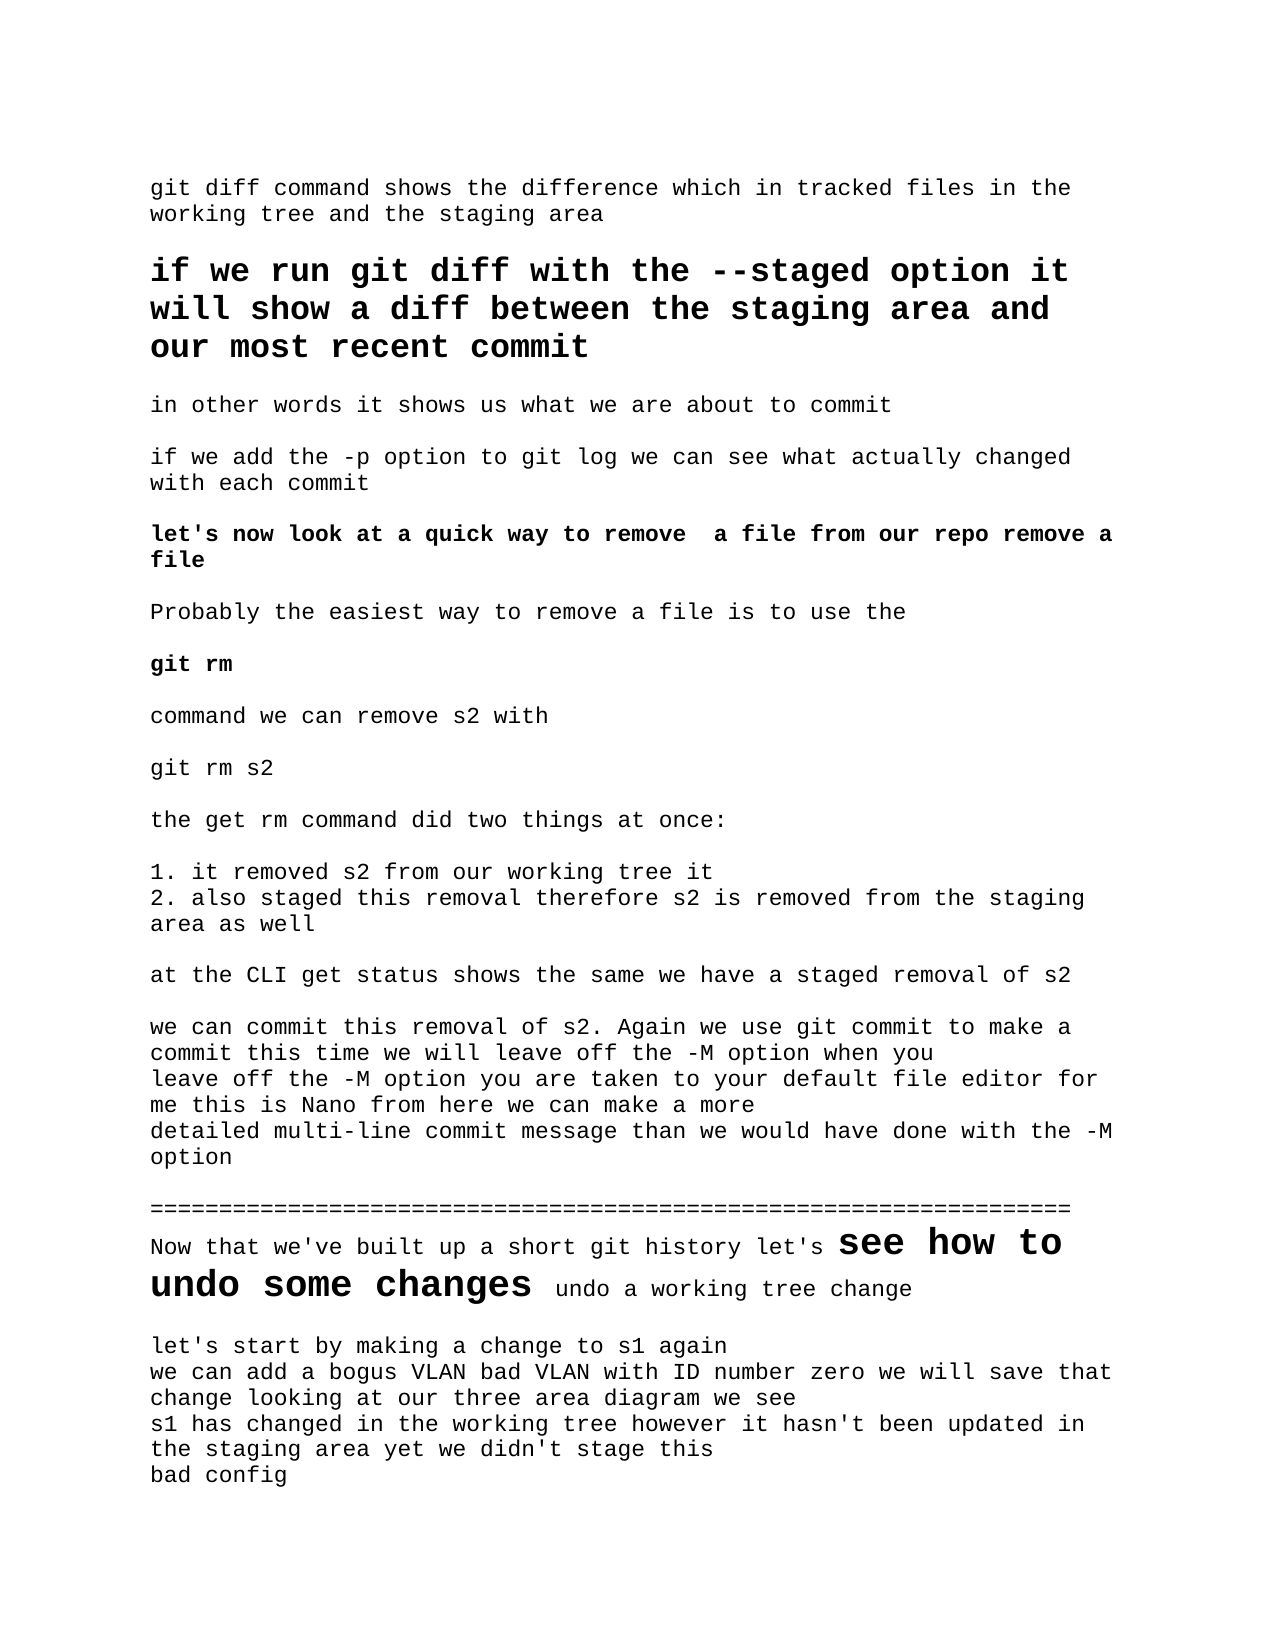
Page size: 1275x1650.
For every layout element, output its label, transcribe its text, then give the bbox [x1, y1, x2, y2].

text the get rm command did two things at once: [150, 808, 1125, 834]
text git rm s2 [150, 756, 1125, 782]
text leave off the -M option you are taken to your default file editor for me this is Nano from here we can make a more [150, 1067, 1125, 1119]
text 1. it removed s2 from our working tree it [150, 860, 1125, 886]
text if we run git diff with the --staged option it will show a diff between the staging area and our most recent commit [150, 254, 1125, 367]
text in other words it shows us what we are about to commit [150, 393, 1125, 419]
text if we add the -p option to git log we can see what actually changed with each commit [150, 445, 1125, 497]
text git rm [150, 652, 1125, 678]
text s1 has changed in the working tree however it hasn't been updated in the staging area yet we didn't stage this [150, 1412, 1125, 1464]
text Probably the easiest way to remove a file is to use the [150, 601, 1125, 627]
text command we can remove s2 with [150, 704, 1125, 730]
text git diff command shows the difference which in tracked files in the working tree and the staging area [150, 176, 1125, 228]
text we can add a bogus VLAN bad VLAN with ID number zero we will save that change looking at our three area diagram we see [150, 1360, 1125, 1412]
text detailed multi-line commit message than we would have done with the -M option [150, 1119, 1125, 1171]
text bad config [150, 1464, 1125, 1490]
text Now that we've built up a short git history let's see how to undo some changes undo a working tree change [150, 1223, 1125, 1308]
text we can commit this removal of s2. Again we use git commit to make a commit this time we will leave off the -M option when you [150, 1016, 1125, 1067]
text =================================================================== [150, 1197, 1125, 1223]
text let's now look at a quick way to remove a file from our repo remove a file [150, 523, 1125, 575]
text at the CLI get status shows the same we have a staged removal of s2 [150, 964, 1125, 990]
text 2. also staged this removal therefore s2 is removed from the staging area as well [150, 886, 1125, 938]
text let's start by making a change to s1 again [150, 1334, 1125, 1360]
